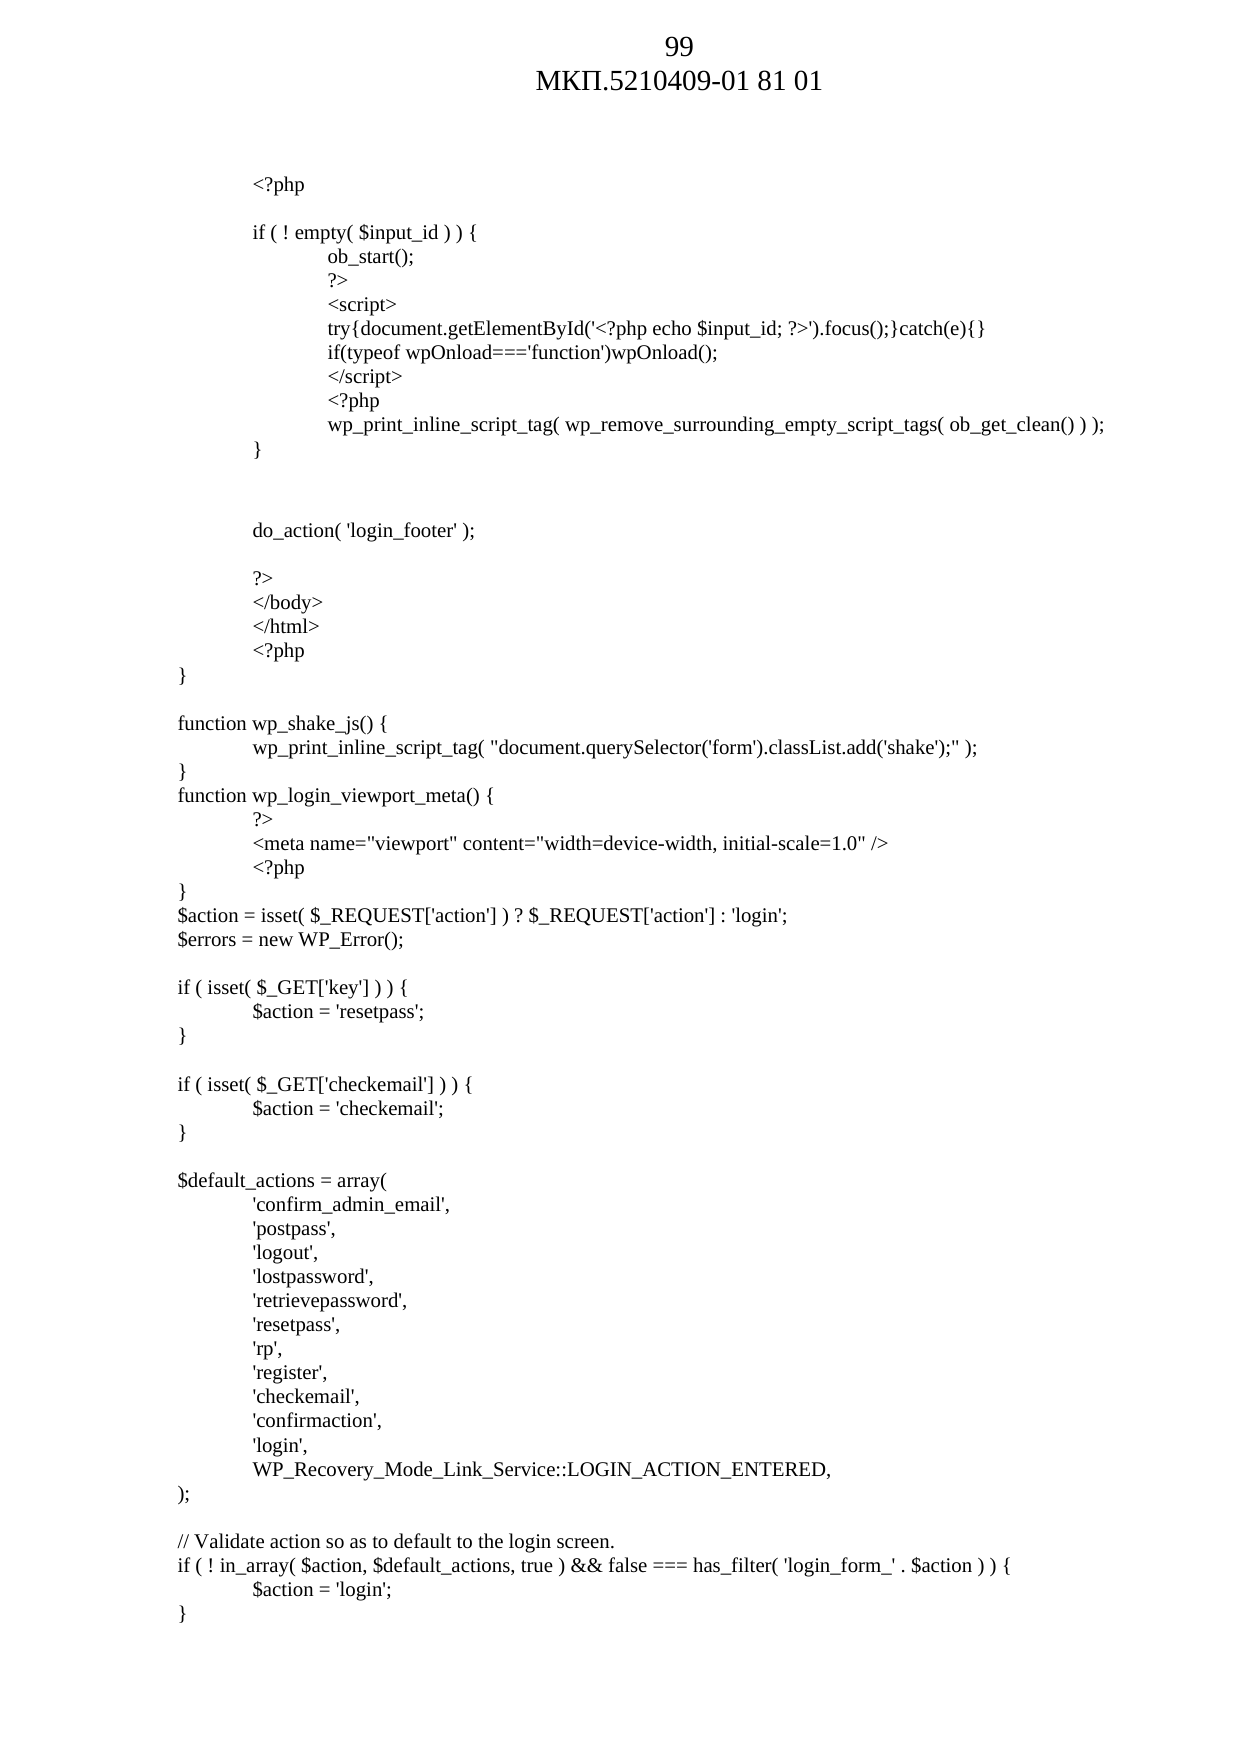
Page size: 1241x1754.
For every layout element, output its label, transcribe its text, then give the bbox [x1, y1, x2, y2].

text } [177, 879, 1181, 903]
text 'resetpass', [177, 1312, 1181, 1336]
text } [177, 662, 1181, 687]
text <?php [177, 638, 1181, 662]
text </script> [177, 364, 1181, 388]
text } [177, 1023, 1181, 1047]
text <?php [177, 855, 1181, 879]
text 'rp', [177, 1336, 1181, 1360]
text if(typeof wpOnload==='function')wpOnload(); [177, 340, 1181, 364]
text do_action( 'login_footer' ); [177, 518, 1181, 542]
text <?php [177, 388, 1181, 412]
text 'register', [177, 1360, 1181, 1384]
text </html> [177, 614, 1181, 638]
text $errors = new WP_Error(); [177, 927, 1181, 951]
text 'checkemail', [177, 1384, 1181, 1408]
text <meta name="viewport" content="width=device-width, initial-scale=1.0" /> [177, 831, 1181, 855]
text ob_start(); [177, 244, 1181, 268]
text $action = isset( $_REQUEST['action'] ) ? $_REQUEST['action'] : 'login'; [177, 903, 1181, 927]
text ?> [177, 268, 1181, 292]
text } [177, 759, 1181, 783]
text 'postpass', [177, 1216, 1181, 1240]
text } [177, 1120, 1181, 1144]
text $action = 'login'; [177, 1577, 1181, 1601]
text ?> [177, 807, 1181, 831]
text try{document.getElementById('<?php echo $input_id; ?>').focus();}catch(e){} [177, 316, 1181, 340]
text $action = 'resetpass'; [177, 999, 1181, 1023]
text } [177, 436, 1181, 461]
text <script> [177, 292, 1181, 316]
text ?> [177, 566, 1181, 590]
text <?php [177, 172, 1181, 196]
text // Validate action so as to default to the login screen. [177, 1529, 1181, 1553]
text if ( isset( $_GET['key'] ) ) { [177, 975, 1181, 999]
text wp_print_inline_script_tag( wp_remove_surrounding_empty_script_tags( ob_get_clean() ) ); [177, 412, 1181, 436]
text $default_actions = array( [177, 1168, 1181, 1192]
text if ( isset( $_GET['checkemail'] ) ) { [177, 1072, 1181, 1096]
text function wp_login_viewport_meta() { [177, 783, 1181, 807]
text 'confirm_admin_email', [177, 1192, 1181, 1216]
text $action = 'checkemail'; [177, 1096, 1181, 1120]
text if ( ! empty( $input_id ) ) { [177, 220, 1181, 244]
text function wp_shake_js() { [177, 711, 1181, 735]
text ); [177, 1481, 1181, 1505]
text 'logout', [177, 1240, 1181, 1264]
text } [177, 1601, 1181, 1625]
text if ( ! in_array( $action, $default_actions, true ) && false === has_filter( 'login_form_' . $action ) ) { [177, 1553, 1181, 1577]
text WP_Recovery_Mode_Link_Service::LOGIN_ACTION_ENTERED, [177, 1457, 1181, 1481]
text wp_print_inline_script_tag( "document.querySelector('form').classList.add('shake');" ); [177, 735, 1181, 759]
text </body> [177, 590, 1181, 614]
text 'confirmaction', [177, 1408, 1181, 1432]
text 'retrievepassword', [177, 1288, 1181, 1312]
text 'login', [177, 1432, 1181, 1457]
text 'lostpassword', [177, 1264, 1181, 1288]
